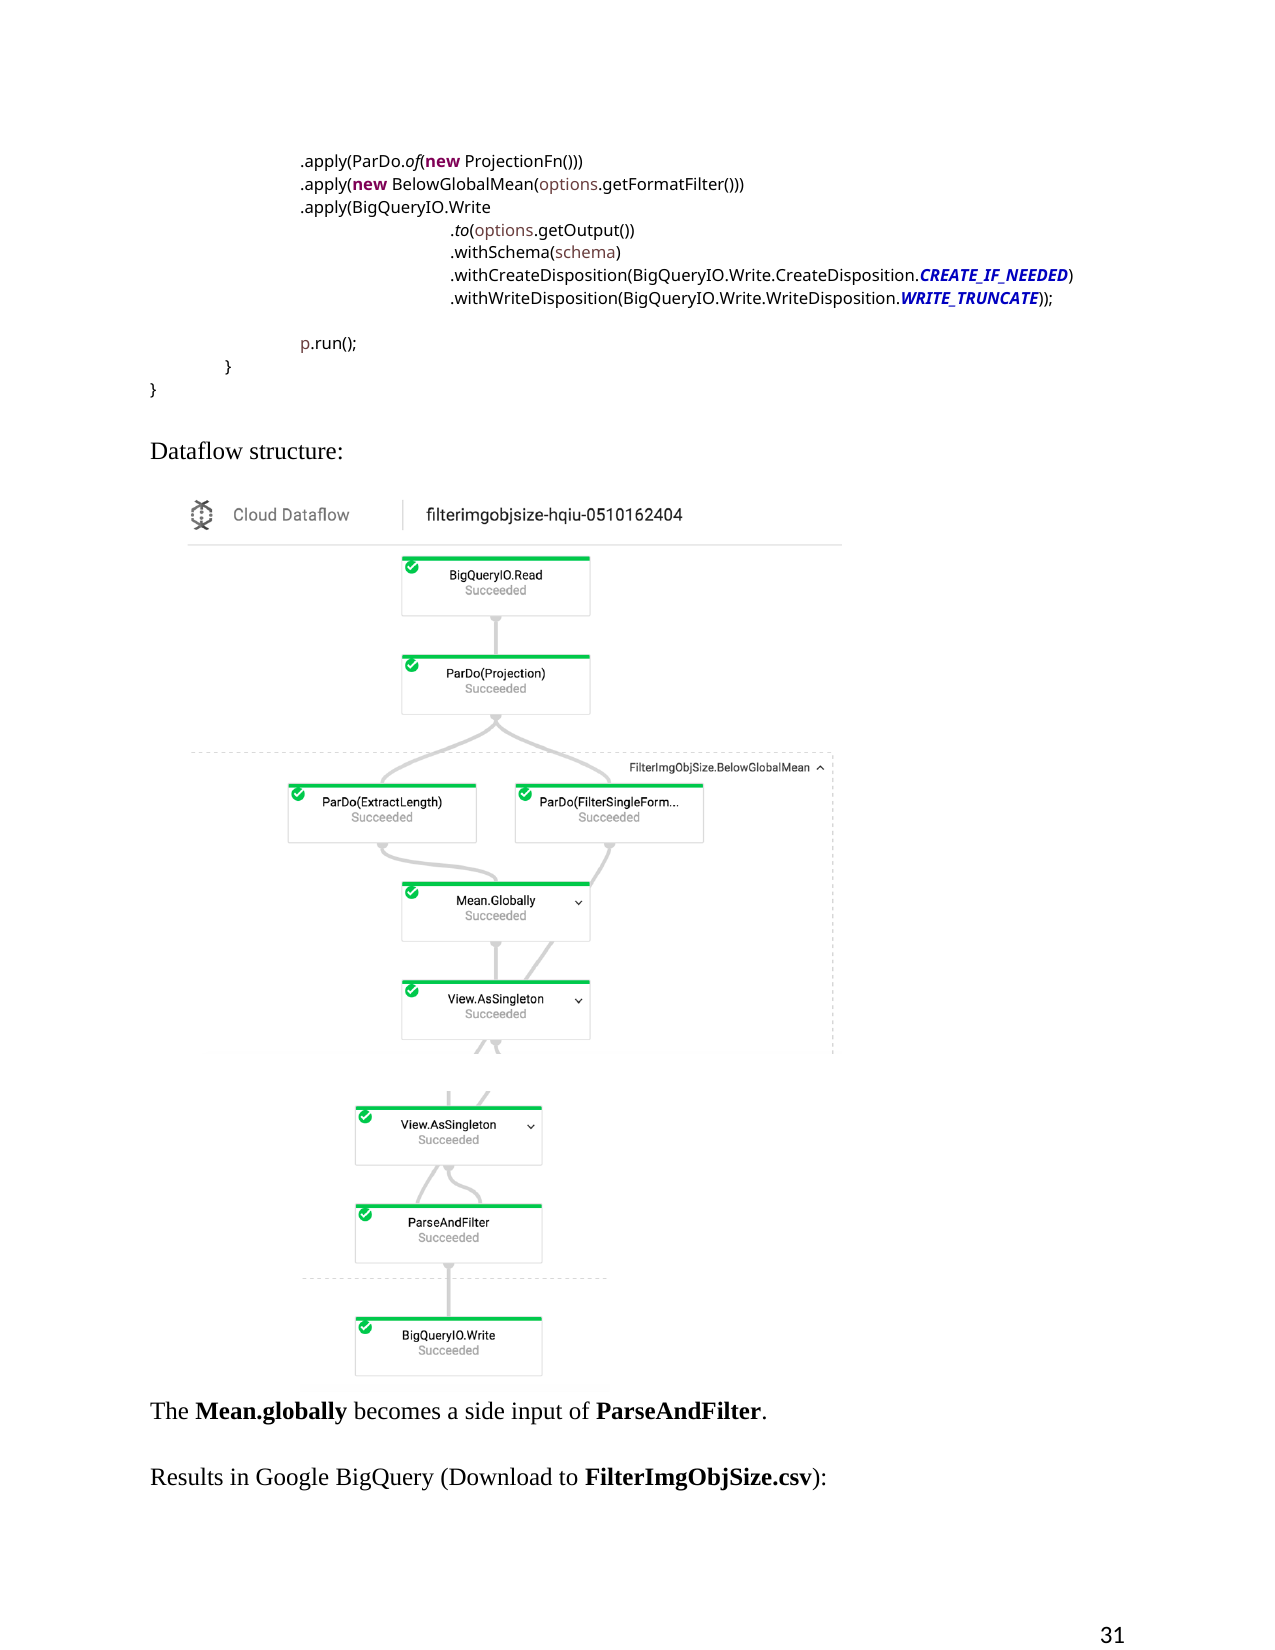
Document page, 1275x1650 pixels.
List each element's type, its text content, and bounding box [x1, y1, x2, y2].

text } [150, 377, 1125, 400]
text } [150, 354, 1125, 377]
text The Mean.globally becomes a side input of ParseAndFilter. [150, 1396, 1125, 1425]
text .apply(ParDo.of(new ProjectionFn())) [150, 150, 1125, 173]
text .withSchema(schema) [150, 241, 1125, 263]
text .apply(BigQueryIO.Write [150, 195, 1125, 218]
picture [187, 491, 842, 1054]
text .to(options.getOutput()) [150, 218, 1125, 241]
text .withCreateDisposition(BigQueryIO.Write.CreateDisposition.CREATE_IF_NEEDED) [150, 263, 1125, 286]
text Dataflow structure: [150, 436, 1125, 465]
text .apply(new BelowGlobalMean(options.getFormatFilter())) [150, 173, 1125, 195]
text p.run(); [150, 332, 1125, 354]
picture [300, 1091, 610, 1392]
text Results in Google BigQuery (Download to FilterImgObjSize.csv): [150, 1462, 1125, 1491]
text .withWriteDisposition(BigQueryIO.Write.WriteDisposition.WRITE_TRUNCATE)); [150, 286, 1125, 309]
